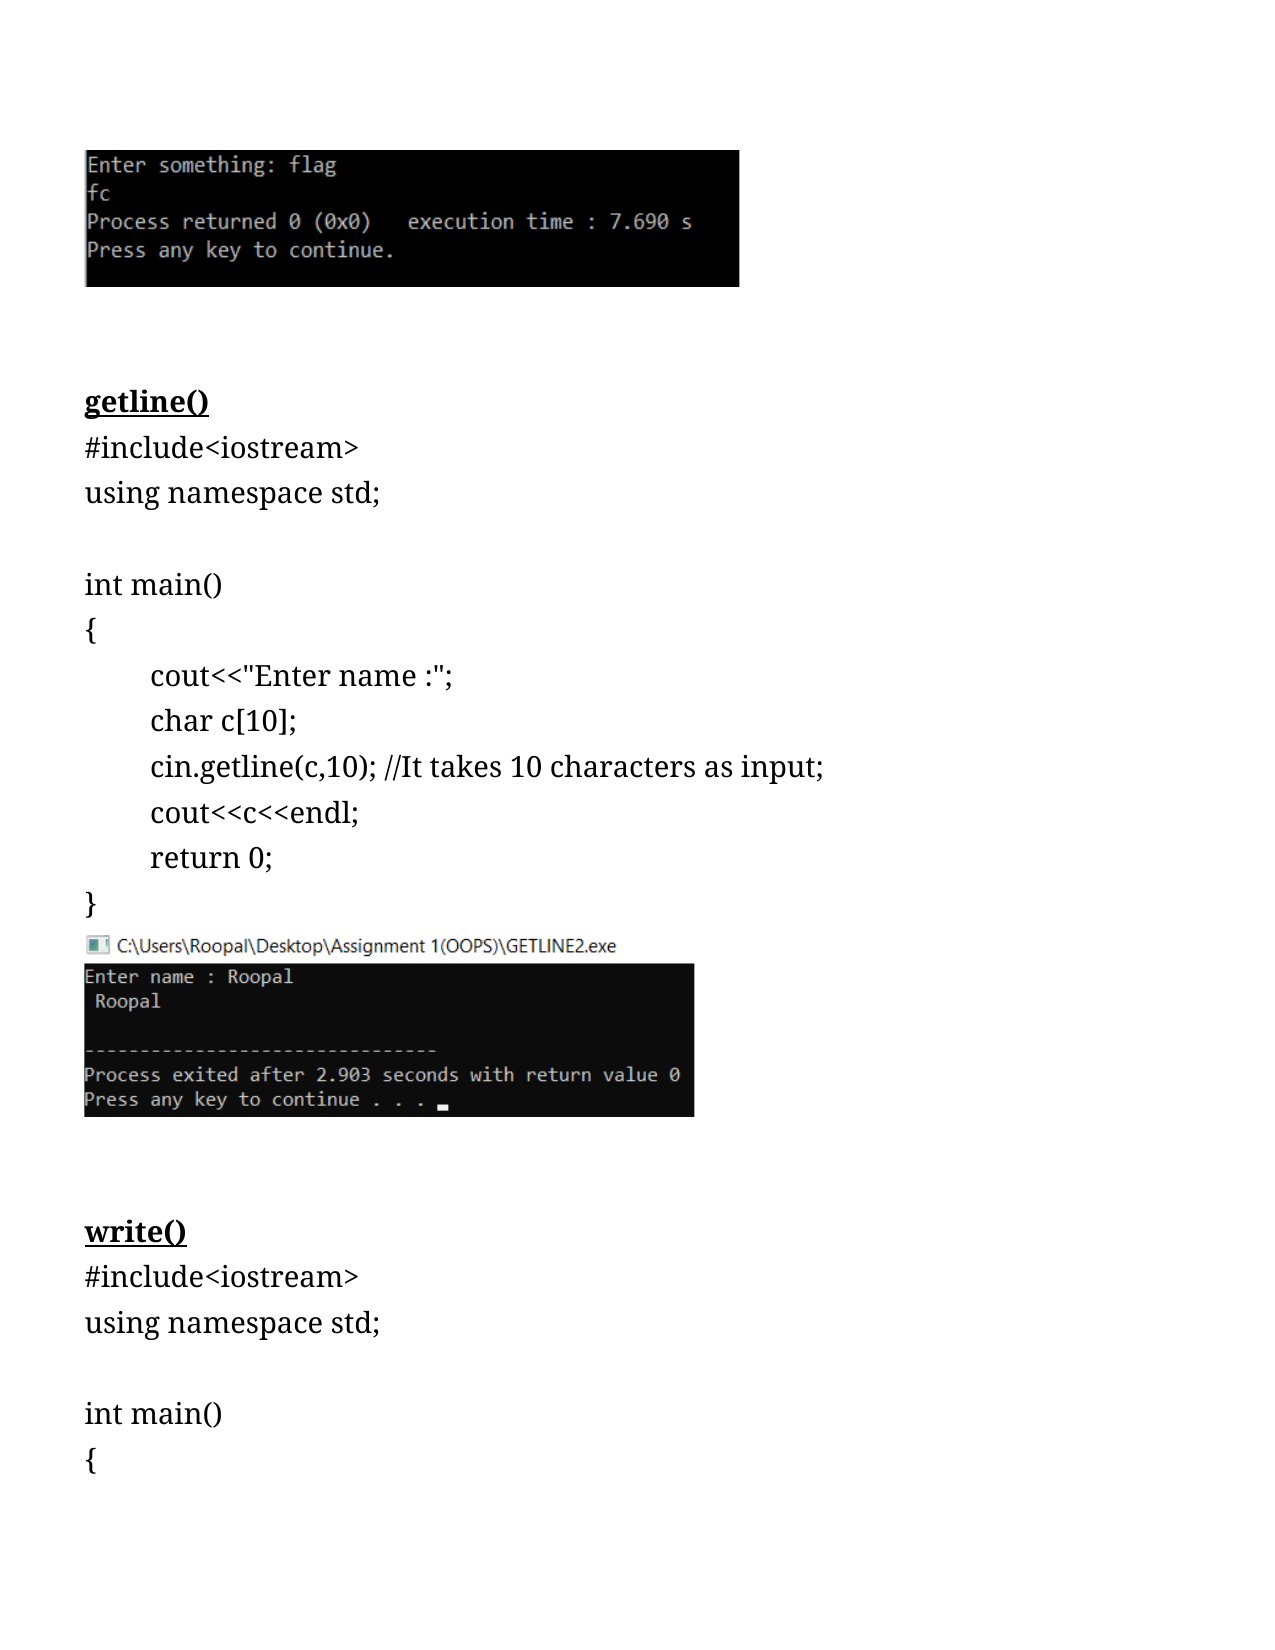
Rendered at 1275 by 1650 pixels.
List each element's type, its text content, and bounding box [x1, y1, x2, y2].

text using namespace std; [84, 1302, 1125, 1342]
text int main() [84, 564, 1125, 603]
picture [84, 150, 740, 287]
text { [84, 609, 1125, 649]
text #include<iostream> [84, 1257, 1125, 1296]
text cout<<c<<endl; [84, 792, 1125, 832]
text getline() [84, 381, 1125, 421]
text cout<<"Enter name :"; [84, 655, 1125, 695]
text int main() [84, 1394, 1125, 1433]
text #include<iostream> [84, 427, 1125, 467]
text } [84, 883, 1125, 923]
text { [84, 1439, 1125, 1479]
picture [84, 928, 695, 1117]
text cin.getline(c,10); //It takes 10 characters as input; [84, 746, 1125, 786]
text char c[10]; [84, 701, 1125, 740]
text using namespace std; [84, 473, 1125, 512]
text write() [84, 1211, 1125, 1251]
text return 0; [84, 838, 1125, 877]
